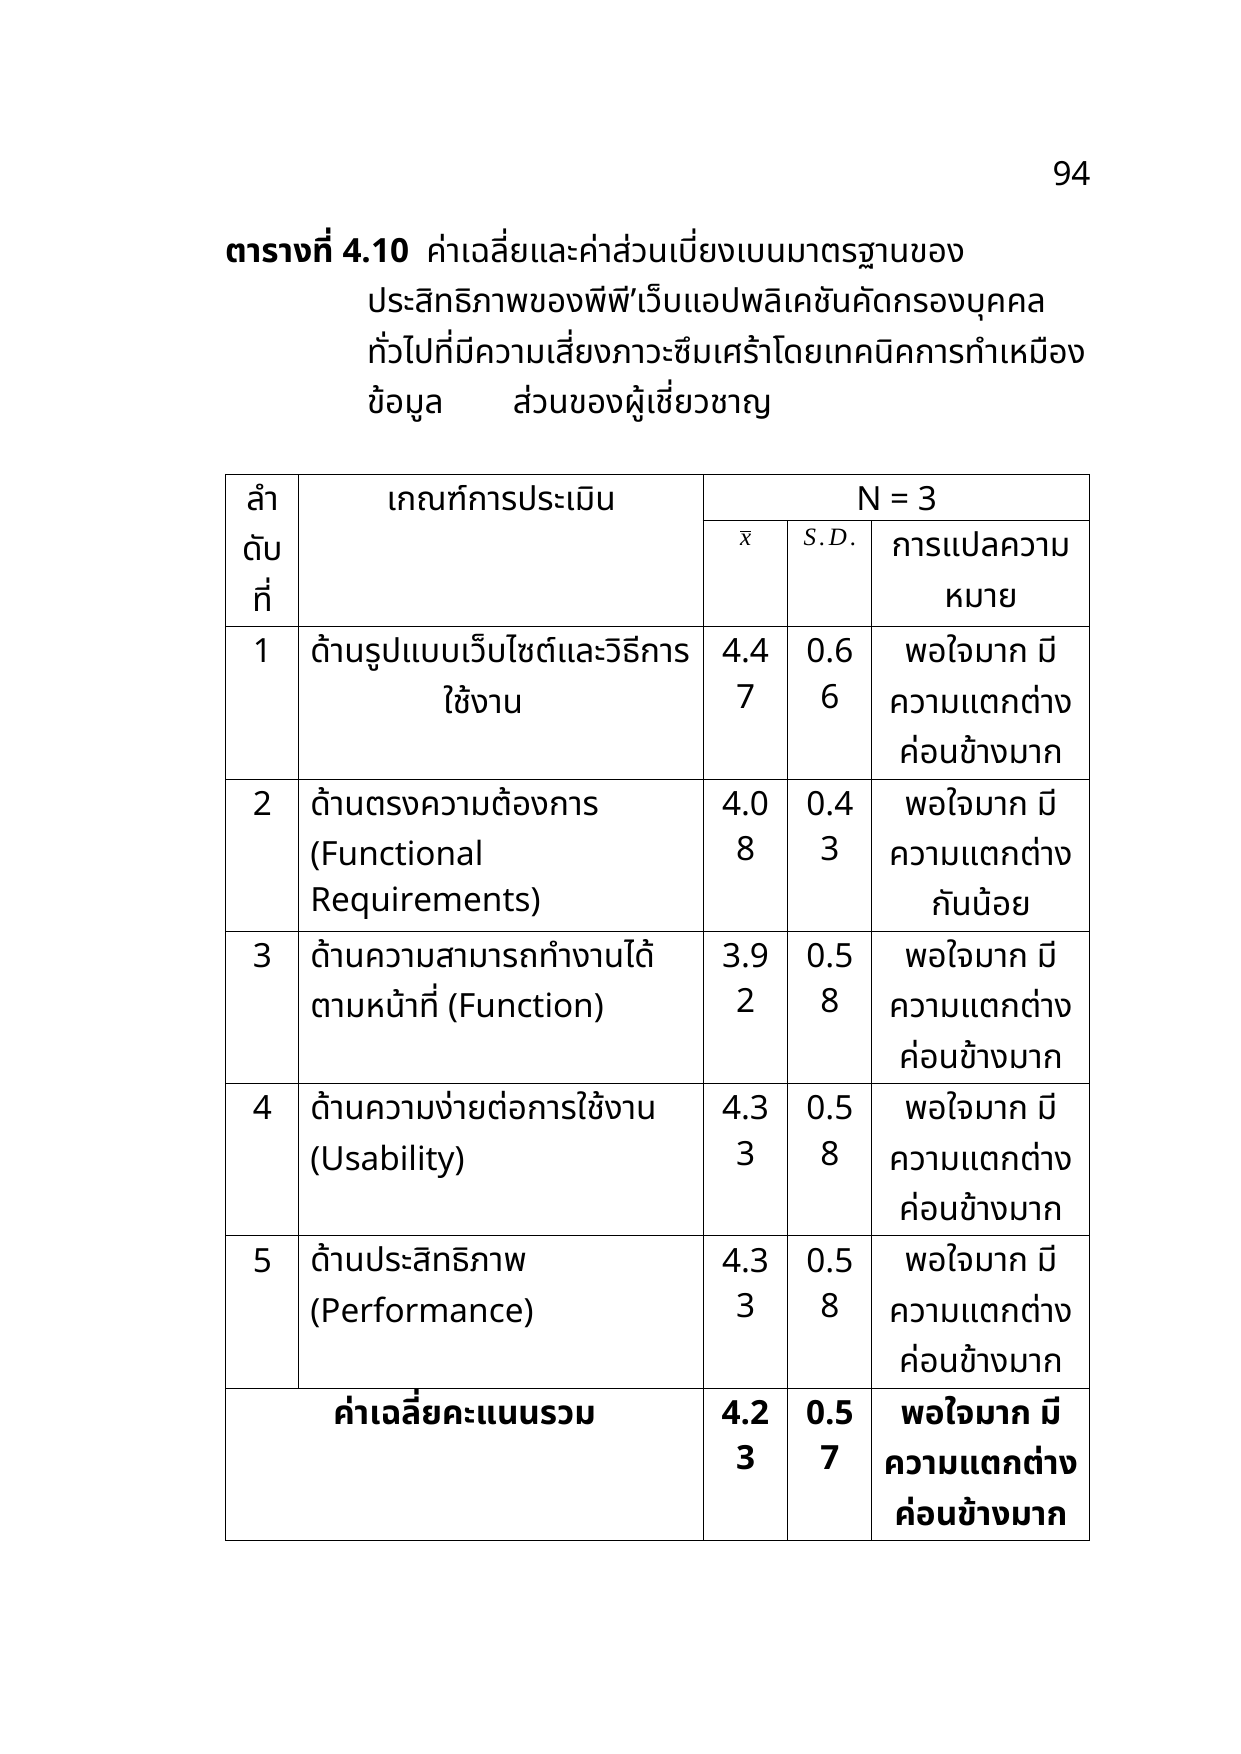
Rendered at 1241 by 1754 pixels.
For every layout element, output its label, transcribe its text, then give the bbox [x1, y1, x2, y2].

table_cell 1 [226, 627, 298, 778]
table_cell พอใจมาก มีความแตกต่างค่อนข้างมาก [872, 932, 1089, 1083]
table_cell [788, 521, 871, 626]
table_cell 4.33 [704, 1084, 787, 1235]
table_cell 4.47 [704, 627, 787, 778]
table_cell ด้านตรงความต้องการ (Functional Requirements) [299, 780, 703, 931]
table_cell พอใจมาก มีความแตกต่างค่อนข้างมาก [872, 1389, 1089, 1540]
table_cell 2 [226, 780, 298, 931]
table_cell การแปลความหมาย [872, 521, 1089, 626]
table_cell ด้านประสิทธิภาพ (Performance) [299, 1236, 703, 1388]
table_cell พอใจมาก มีความแตกต่างค่อนข้างมาก [872, 1084, 1089, 1235]
table_cell 0.58 [788, 1084, 871, 1235]
table_cell พอใจมาก มีความแตกต่างค่อนข้างมาก [872, 1236, 1089, 1388]
table_header เกณฑ์การประเมิน [299, 475, 703, 626]
table_cell ด้านความง่ายต่อการใช้งาน (Usability) [299, 1084, 703, 1235]
table_cell พอใจมาก มีความแตกต่างค่อนข้างมาก [872, 627, 1089, 778]
table_cell 0.43 [788, 780, 871, 931]
table_cell 0.57 [788, 1389, 871, 1540]
table_cell [704, 521, 787, 626]
table_header ลำดับที่ [226, 475, 298, 626]
table_header N = 3 [704, 475, 1089, 520]
table_cell ด้านรูปแบบเว็บไซต์และวิธีการใช้งาน [299, 627, 703, 778]
table_cell 0.58 [788, 932, 871, 1083]
table_cell 4 [226, 1084, 298, 1235]
table_cell 0.58 [788, 1236, 871, 1388]
table_cell 4.08 [704, 780, 787, 931]
table_cell ด้านความสามารถทำงานได้ตามหน้าที่ (Function) [299, 932, 703, 1083]
table_cell 4.23 [704, 1389, 787, 1540]
table_cell ค่าเฉลี่ยคะแนนรวม [226, 1389, 703, 1540]
table_cell 3.92 [704, 932, 787, 1083]
table_cell 0.66 [788, 627, 871, 778]
table_cell 5 [226, 1236, 298, 1388]
table_cell พอใจมาก มีความแตกต่างกันน้อย [872, 780, 1089, 931]
list ตารางที่ 4.10 ค่าเฉลี่ยและค่าส่วนเบี่ยงเบนมาตรฐานของประสิทธิภาพของพีพี’เว็บแอปพลิเคชันคัดกรองบุคคลทั่วไปที่มีความเสี่ยงภาวะซึมเศร้าโดยเทคนิคการทำเหมืองข้อมูล ส่วนของผู้เชี่ยวชาญ [225, 227, 1090, 428]
table_cell 3 [226, 932, 298, 1083]
table_cell 4.33 [704, 1236, 787, 1388]
